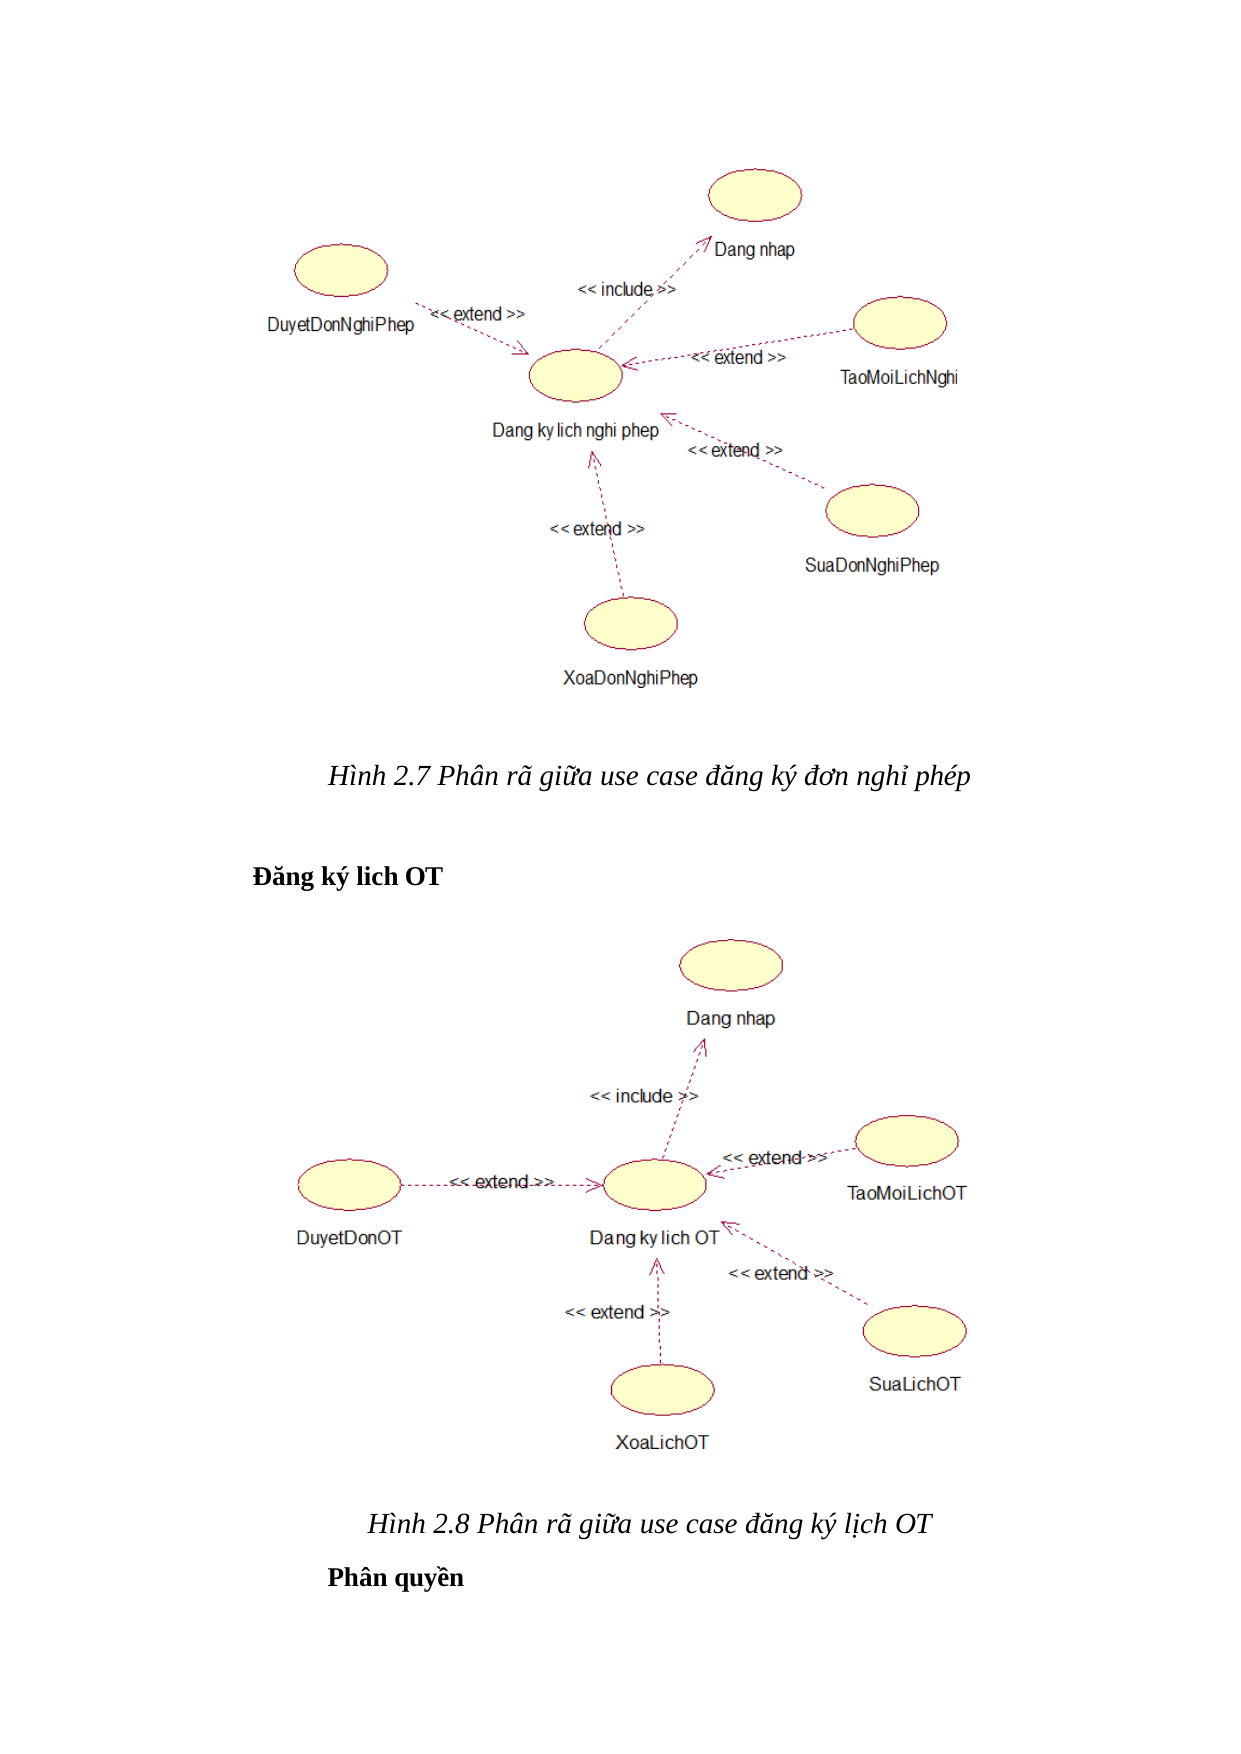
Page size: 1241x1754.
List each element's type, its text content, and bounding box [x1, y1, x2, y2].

text Hình 2.8 Phân rã giữa use case đăng ký lịch OT [222, 1507, 1077, 1540]
picture [268, 168, 958, 688]
picture [297, 939, 968, 1449]
text Hình 2.7 Phân rã giữa use case đăng ký đơn nghỉ phép [222, 758, 1077, 792]
text Đăng ký lich OT [252, 860, 1166, 891]
text Phân quyền [327, 1561, 1166, 1592]
